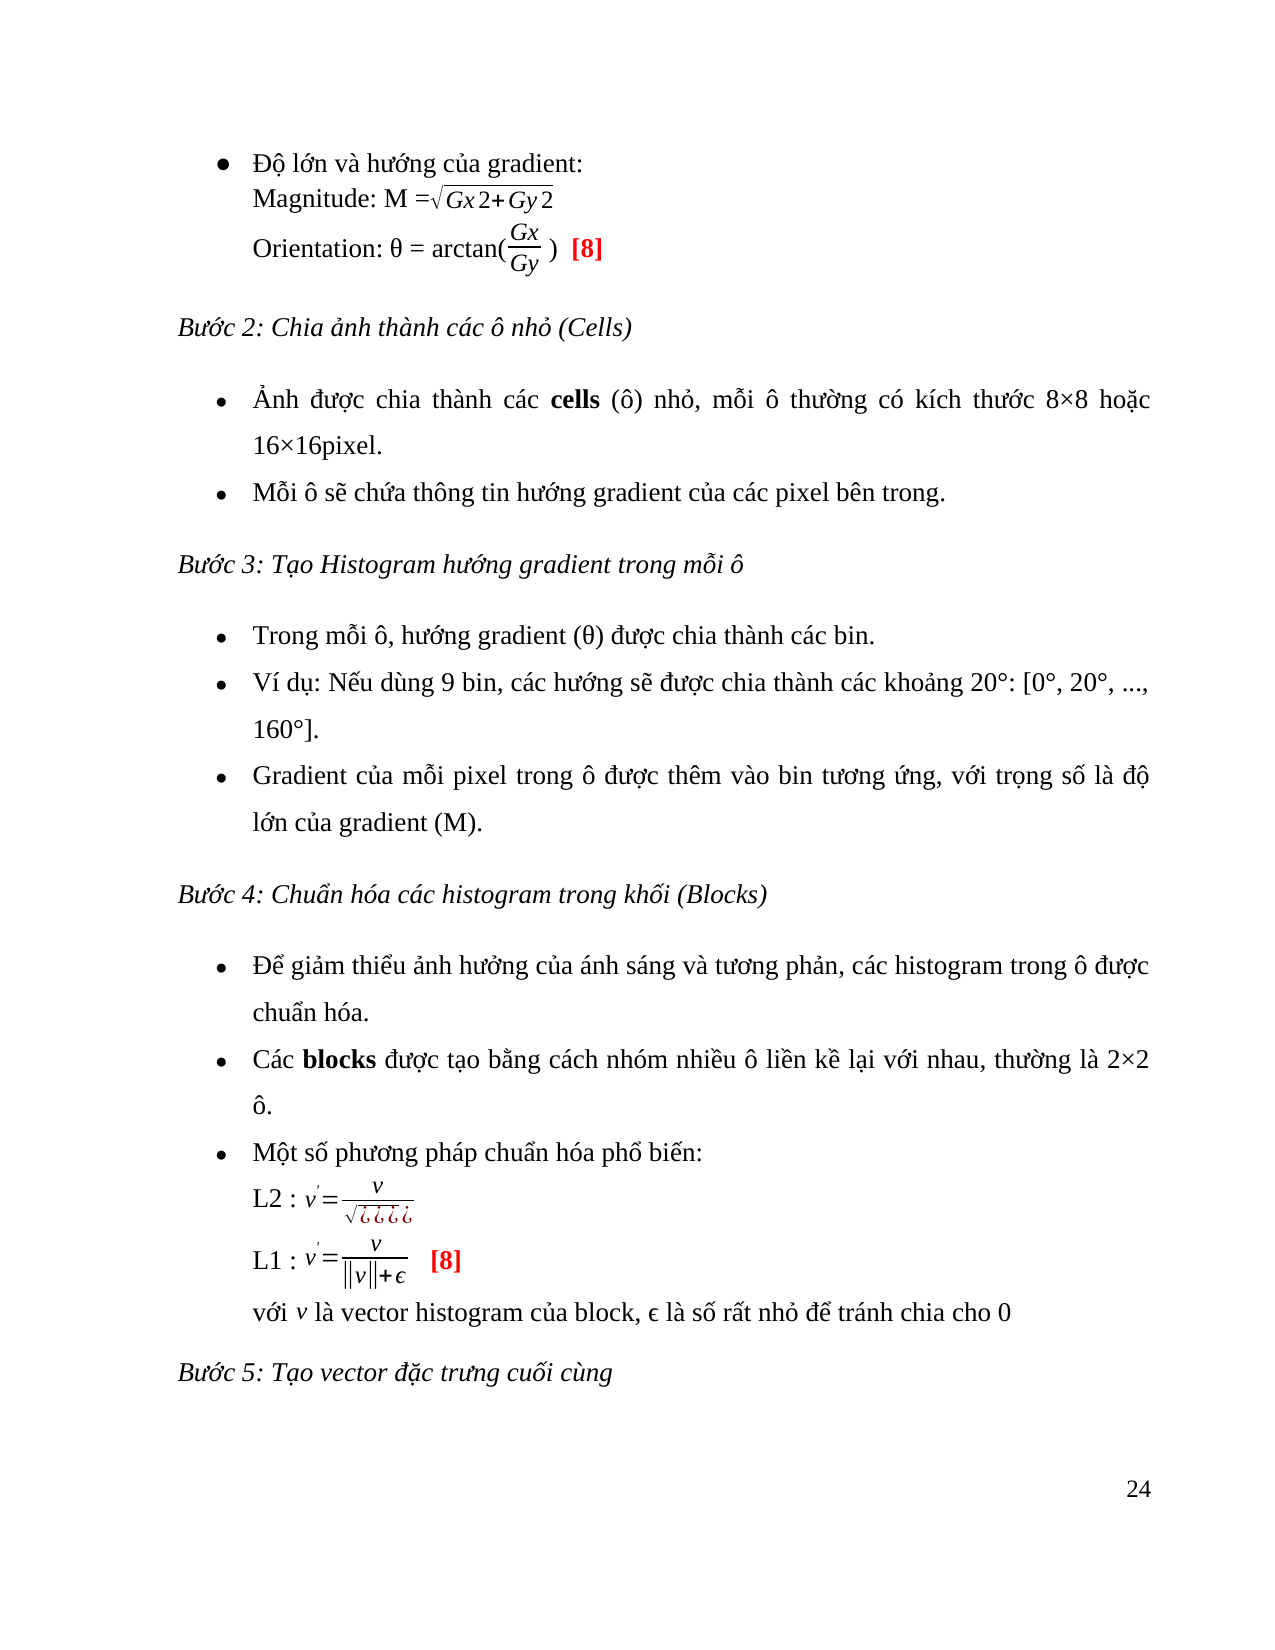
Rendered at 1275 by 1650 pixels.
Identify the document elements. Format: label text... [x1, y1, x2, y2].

text Bước 2: Chia ảnh thành các ô nhỏ (Cells) [177, 311, 1151, 342]
list Ví dụ: Nếu dùng 9 bin, các hướng sẽ được chia thành các khoảng 20°: [0°, 20°, ..., 160°]. [215, 666, 1151, 744]
list Để giảm thiểu ảnh hưởng của ánh sáng và tương phản, các histogram trong ô được chuẩn hóa. [215, 949, 1151, 1027]
list Độ lớn và hướng của gradient: Magnitude: M = Orientation: θ = arctan(​ ​​) [8] [215, 147, 1151, 277]
text Bước 4: Chuẩn hóa các histogram trong khối (Blocks) [177, 878, 1151, 909]
list Gradient của mỗi pixel trong ô được thêm vào bin tương ứng, với trọng số là độ lớn của gradient (M). [215, 759, 1151, 837]
list Mỗi ô sẽ chứa thông tin hướng gradient của các pixel bên trong. [215, 476, 1151, 507]
list Trong mỗi ô, hướng gradient (θ) được chia thành các bin. [215, 619, 1151, 651]
text Bước 5: Tạo vector đặc trưng cuối cùng [177, 1356, 1151, 1387]
list Một số phương pháp chuẩn hóa phổ biến: L2 : L1 : [8] với là vector histogram của block, ϵ là số rất nhỏ để tránh chia cho 0 [215, 1136, 1151, 1327]
text Bước 3: Tạo Histogram hướng gradient trong mỗi ô [177, 548, 1151, 579]
list Các blocks được tạo bằng cách nhóm nhiều ô liền kề lại với nhau, thường là 2×2 ô. [215, 1043, 1151, 1121]
list Ảnh được chia thành các cells (ô) nhỏ, mỗi ô thường có kích thước 8×8 hoặc 16×16pixel. [215, 383, 1151, 461]
